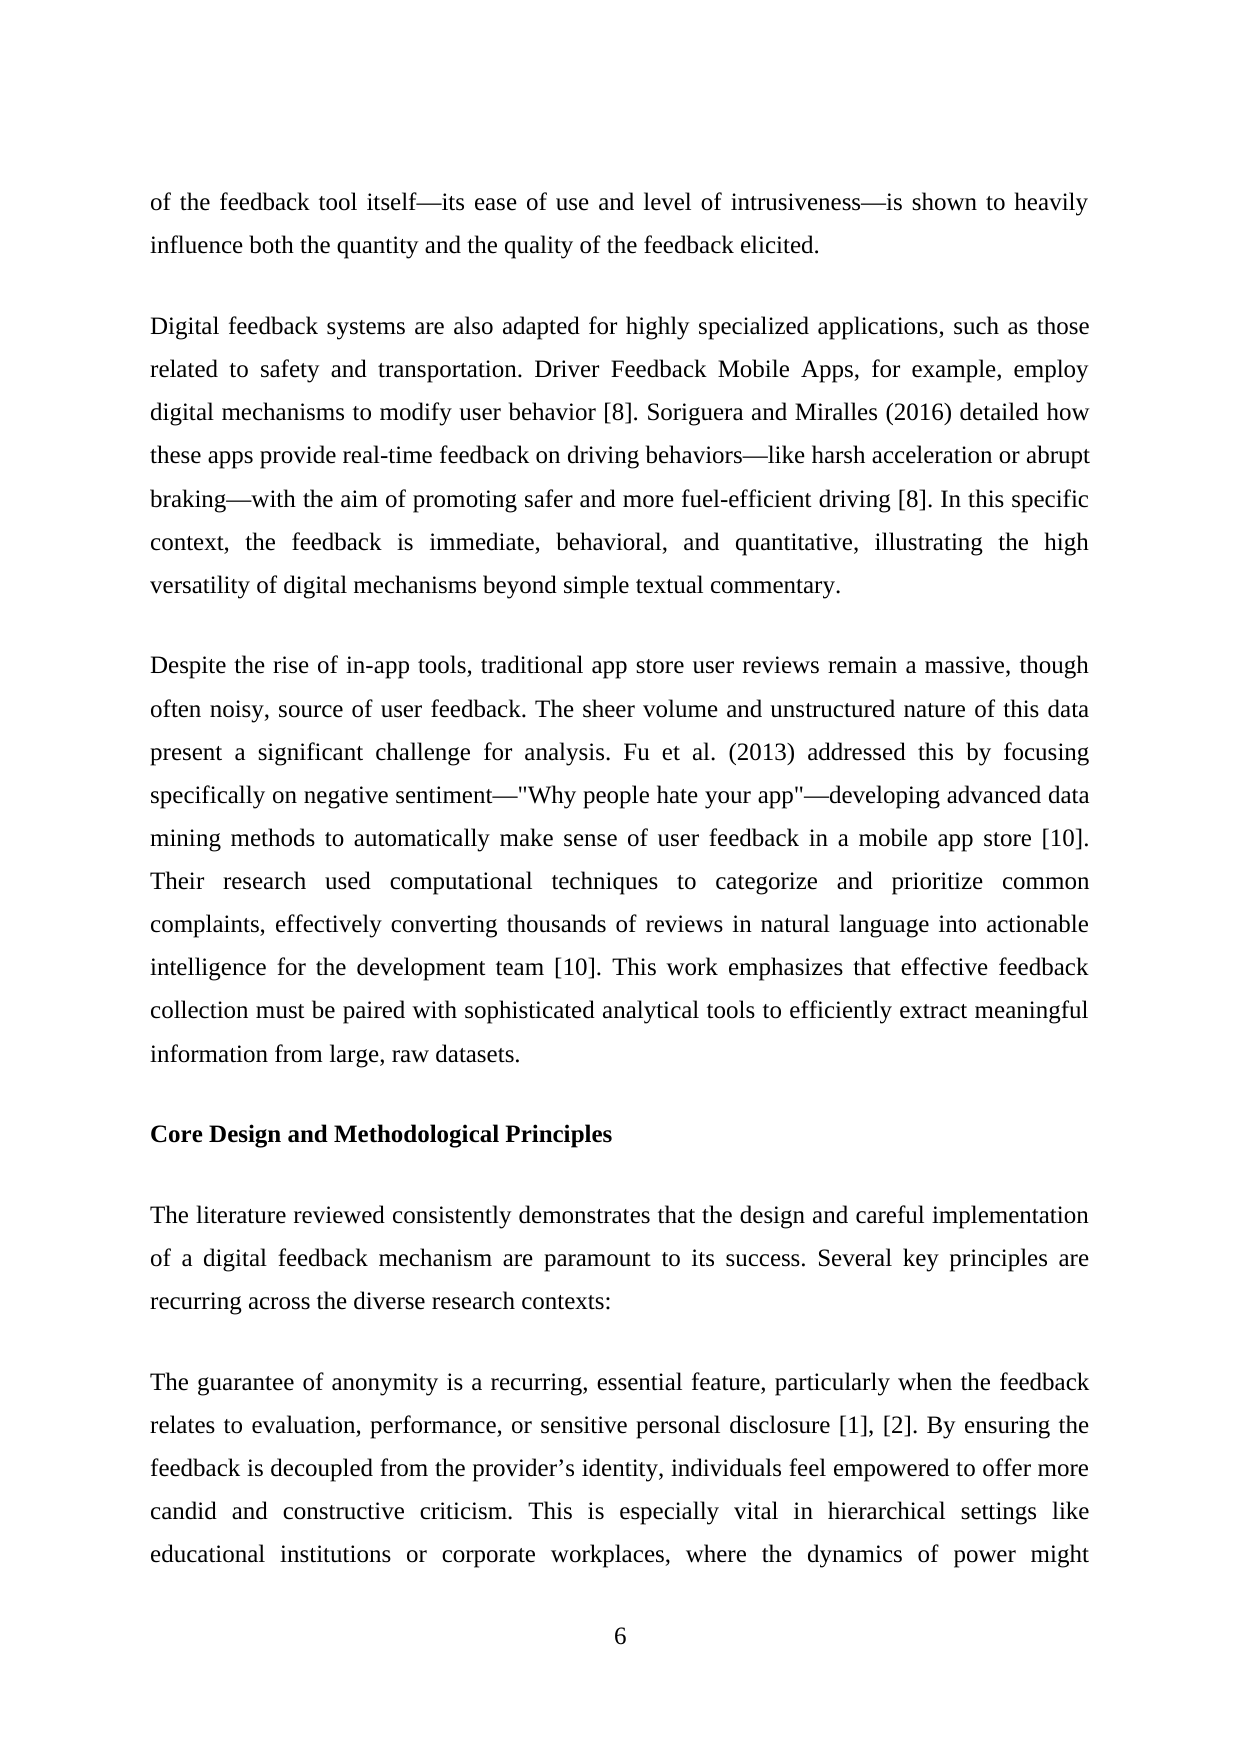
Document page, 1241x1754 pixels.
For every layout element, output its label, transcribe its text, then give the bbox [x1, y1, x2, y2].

text Core Design and Methodological Principles [150, 1119, 1090, 1148]
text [150, 187, 1090, 259]
text The literature reviewed consistently demonstrates that the design and careful implementation of a digital feedback mechanism are paramount to its success. Several key principles are recurring across the diverse research contexts: [150, 1200, 1090, 1315]
text Despite the rise of in-app tools, traditional app store user reviews remain a massive, though often noisy, source of user feedback. The sheer volume and unstructured nature of this data present a significant challenge for analysis. Fu et al. (2013) addressed this by focusing specifically on negative sentiment—"Why people hate your app"—developing advanced data mining methods to automatically make sense of user feedback in a mobile app store [10]. Their research used computational techniques to categorize and prioritize common complaints, effectively converting thousands of reviews in natural language into actionable intelligence for the development team [10]. This work emphasizes that effective feedback collection must be paired with sophisticated analytical tools to efficiently extract meaningful information from large, raw datasets. [150, 651, 1090, 1067]
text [150, 1367, 1090, 1568]
text Digital feedback systems are also adapted for highly specialized applications, such as those related to safety and transportation. Driver Feedback Mobile Apps, for example, employ digital mechanisms to modify user behavior [8]. Soriguera and Miralles (2016) detailed how these apps provide real-time feedback on driving behaviors—like harsh acceleration or abrupt braking—with the aim of promoting safer and more fuel-efficient driving [8]. In this specific context, the feedback is immediate, behavioral, and quantitative, illustrating the high versatility of digital mechanisms beyond simple textual commentary. [150, 311, 1090, 599]
